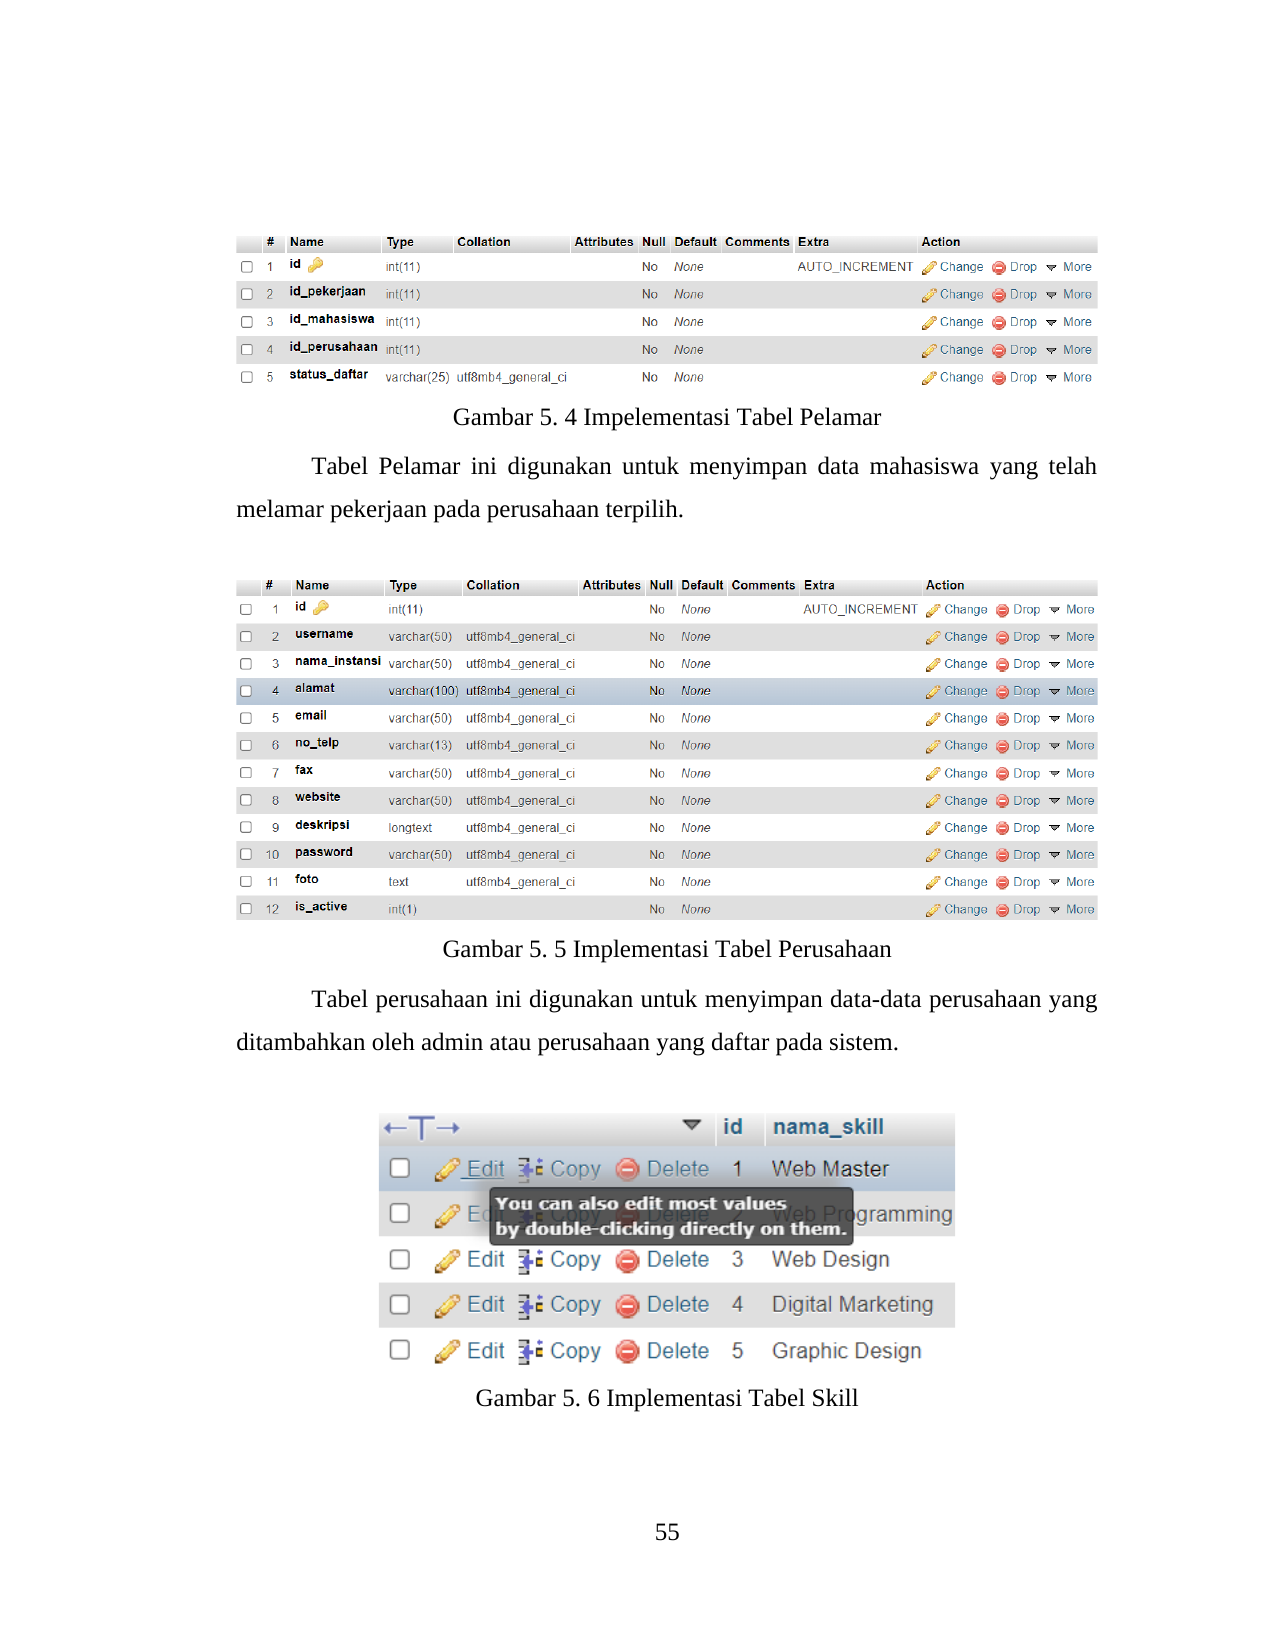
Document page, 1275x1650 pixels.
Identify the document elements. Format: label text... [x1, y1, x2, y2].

text Tabel Pelamar ini digunakan untuk menyimpan data mahasiswa yang telah melamar pekerjaan pada perusahaan terpilih. [236, 451, 1098, 523]
picture [236, 236, 1098, 388]
text Tabel perusahaan ini digunakan untuk menyimpan data-data perusahaan yang ditambahkan oleh admin atau perusahaan yang daftar pada sistem. [236, 984, 1098, 1056]
picture [378, 1113, 956, 1369]
text Gambar 5. 6 Implementasi Tabel Skill [236, 1383, 1098, 1412]
text Gambar 5. 4 Impelementasi Tabel Pelamar [236, 402, 1098, 430]
picture [236, 580, 1098, 920]
text Gambar 5. 5 Implementasi Tabel Perusahaan [236, 934, 1098, 963]
